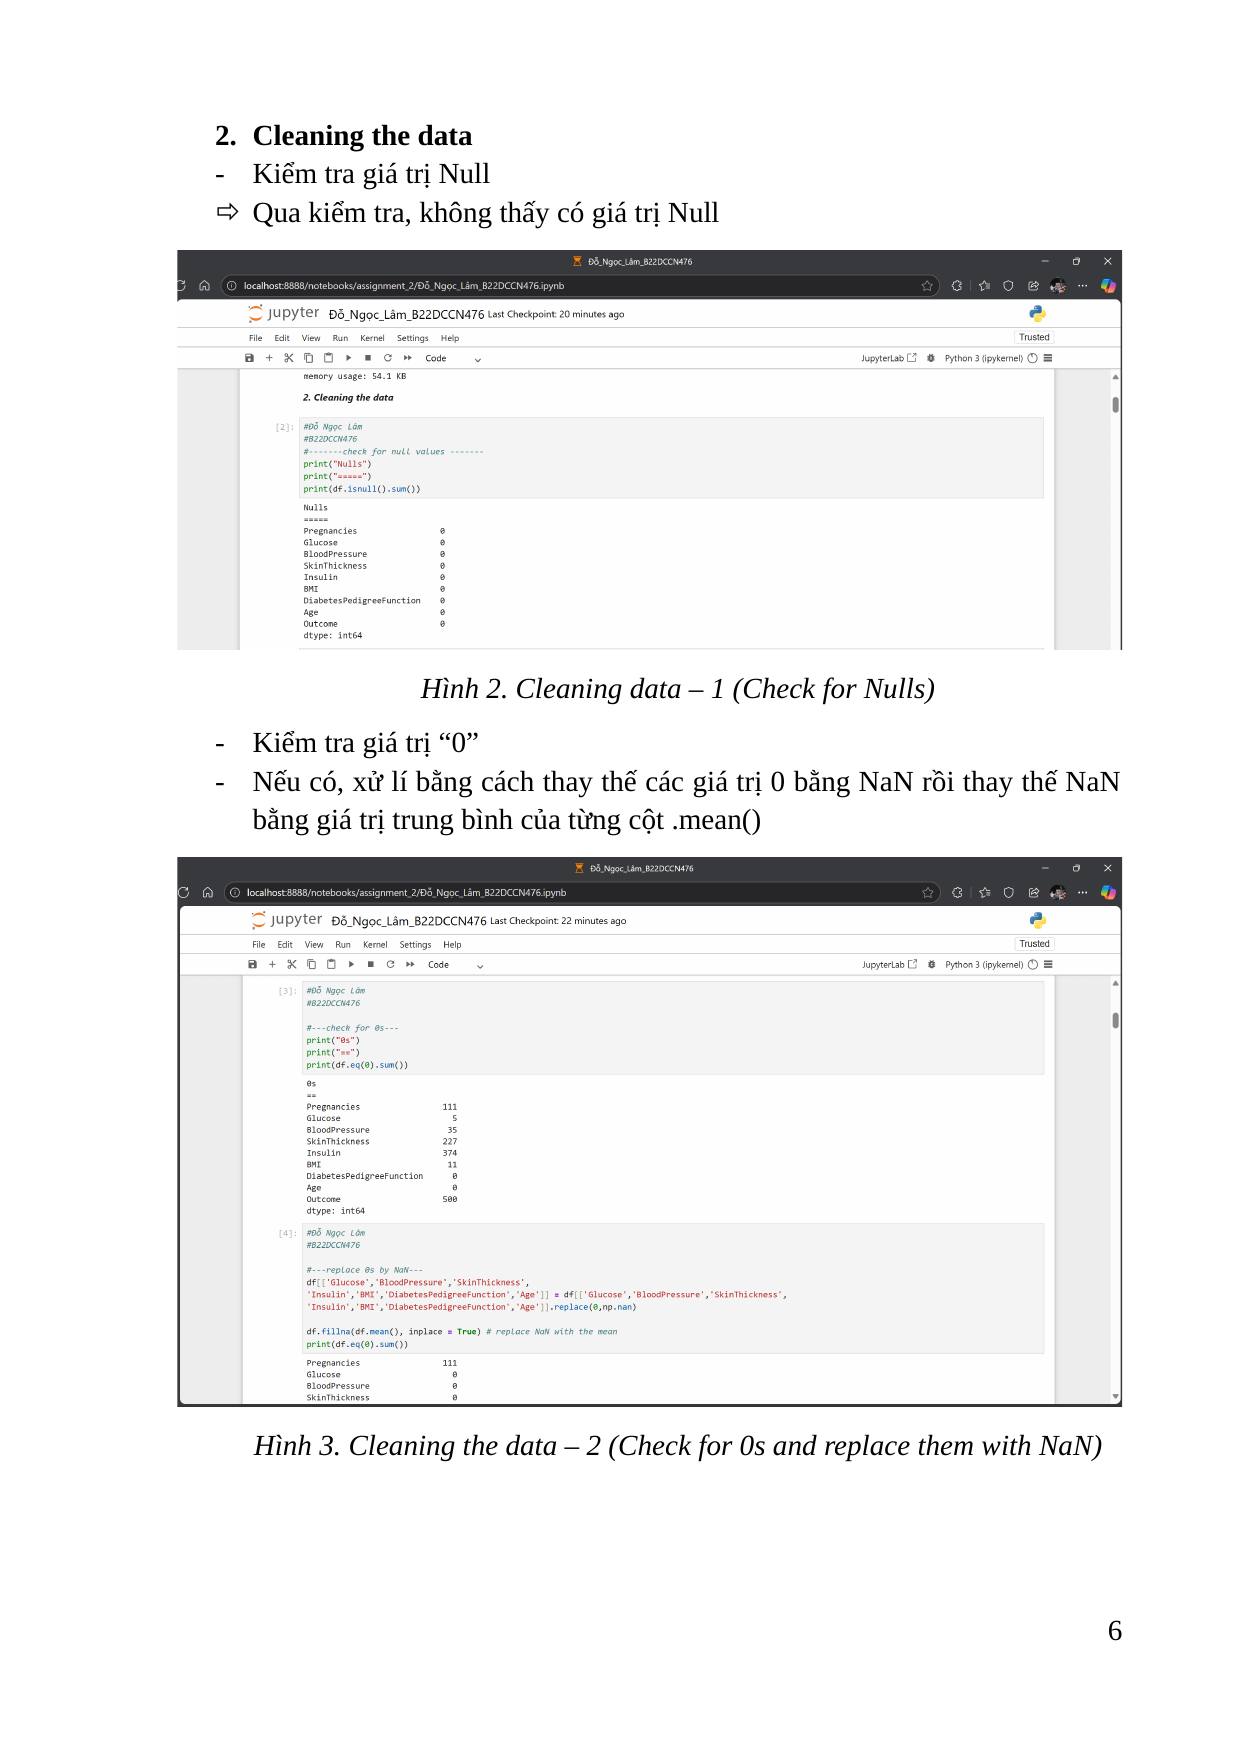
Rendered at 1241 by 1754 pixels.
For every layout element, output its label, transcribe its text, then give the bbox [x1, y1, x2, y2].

list Cleaning the data [215, 118, 1122, 152]
list Kiểm tra giá trị Null [215, 157, 1122, 190]
list Nếu có, xử lí bằng cách thay thế các giá trị 0 bằng NaN rồi thay thế NaN bằng giá trị trung bình của từng cột .mean() [215, 764, 1122, 836]
list Kiểm tra giá trị “0” [215, 725, 1122, 759]
picture [177, 857, 1123, 1407]
list Qua kiểm tra, không thấy có giá trị Null [215, 195, 1122, 229]
text Hình 3. Cleaning the data – 2 (Check for 0s and replace them with NaN) [177, 1428, 1122, 1462]
text Hình 2. Cleaning data – 1 (Check for Nulls) [177, 671, 1122, 704]
picture [177, 250, 1123, 650]
